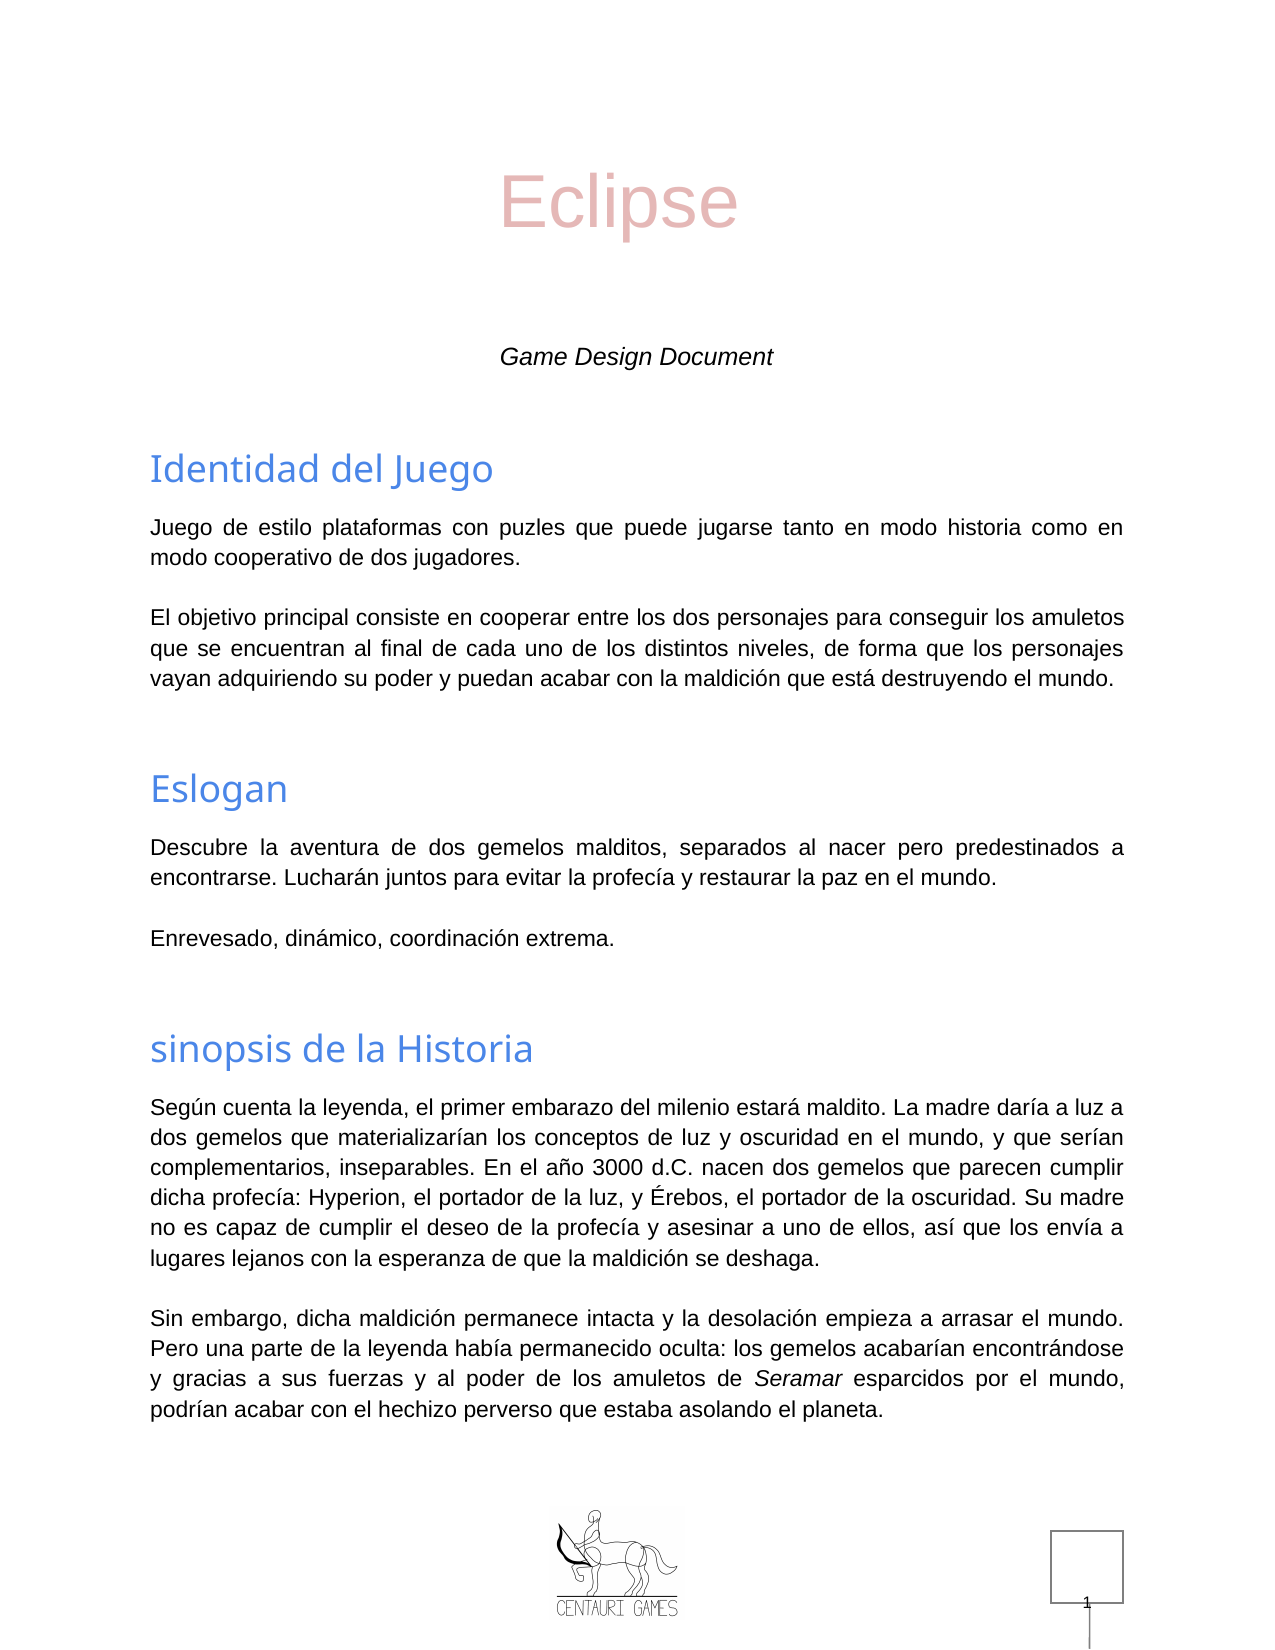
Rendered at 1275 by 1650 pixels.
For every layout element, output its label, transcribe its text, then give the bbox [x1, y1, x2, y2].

text Game Design Document [150, 150, 1125, 371]
text Según cuenta la leyenda, el primer embarazo del milenio estará maldito. La madre daría a luz a dos gemelos que materializarían los conceptos de luz y oscuridad en el mundo, y que serían complementarios, inseparables. En el año 3000 d.C. nacen dos gemelos que parecen cumplir dicha profecía: Hyperion, el portador de la luz, y Érebos, el portador de la oscuridad. Su madre no es capaz de cumplir el deseo de la profecía y asesinar a uno de ellos, así que los envía a lugares lejanos con la esperanza de que la maldición se deshaga. [150, 1093, 1125, 1271]
picture [549, 1506, 685, 1620]
text Juego de estilo plataformas con puzles que puede jugarse tanto en modo historia como en modo cooperativo de dos jugadores. [150, 514, 1125, 570]
text Sin embargo, dicha maldición permanece intacta y la desolación empieza a arrasar el mundo. Pero una parte de la leyenda había permanecido oculta: los gemelos acabarían encontrándose y gracias a sus fuerzas y al poder de los amuletos de Seramar esparcidos por el mundo, podrían acabar con el hechizo perverso que estaba asolando el planeta. [150, 1305, 1125, 1422]
subtitle Identidad del Juego [150, 443, 1125, 494]
text Enrevesado, dinámico, coordinación extrema. [150, 924, 1125, 951]
text Descubre la aventura de dos gemelos malditos, separados al nacer pero predestinados a encontrarse. Lucharán juntos para evitar la profecía y restaurar la paz en el mundo. [150, 834, 1125, 890]
text El objetivo principal consiste en cooperar entre los dos personajes para conseguir los amuletos que se encuentran al final de cada uno de los distintos niveles, de forma que los personajes vayan adquiriendo su poder y puedan acabar con la maldición que está destruyendo el mundo. [150, 604, 1125, 691]
subtitle sinopsis de la Historia [150, 1022, 1125, 1073]
subtitle Eslogan [150, 763, 1125, 814]
